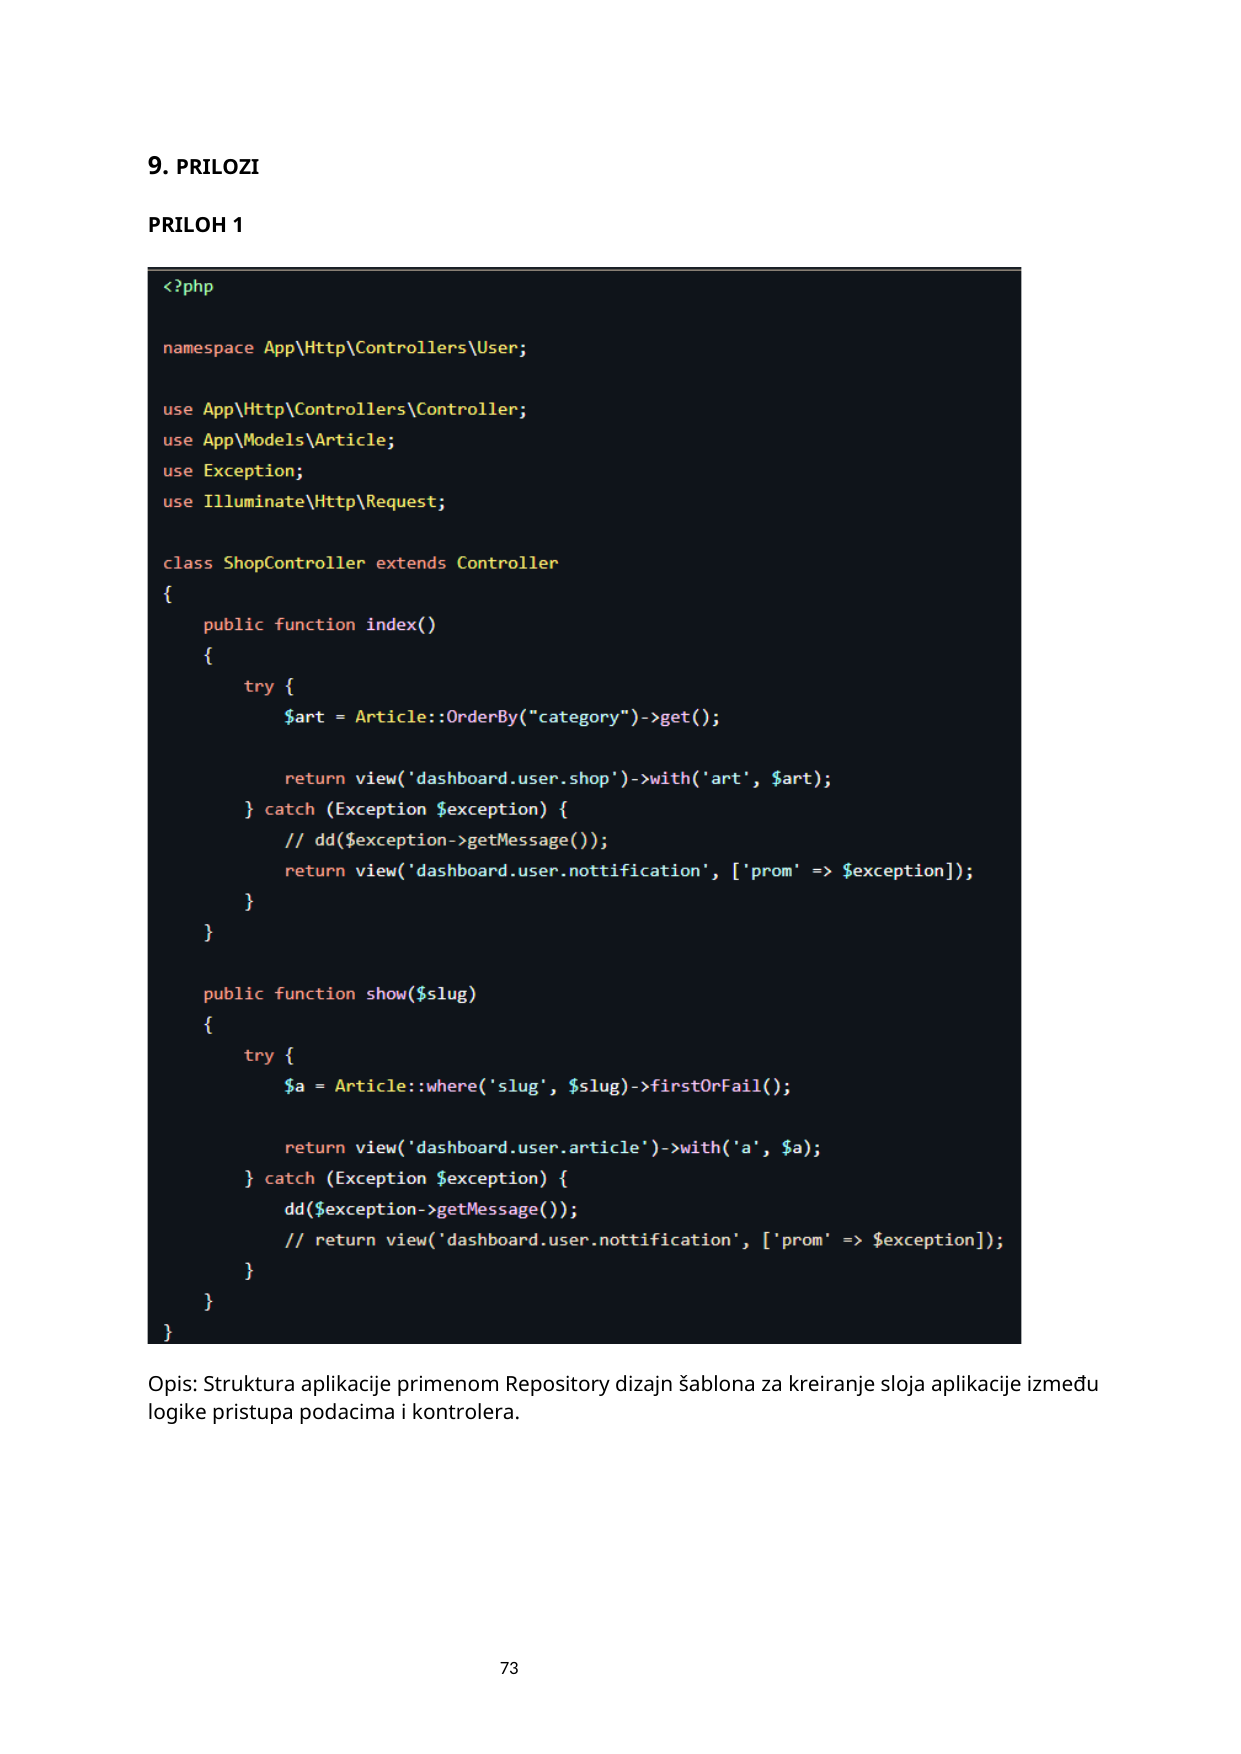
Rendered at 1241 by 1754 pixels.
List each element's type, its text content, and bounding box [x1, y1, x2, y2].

text PRILOH 1 [148, 210, 1152, 238]
subtitle PRILOZI [148, 148, 1152, 182]
picture [147, 267, 1022, 1344]
text Opis: Struktura aplikacije primenom Repository dizajn šablona za kreiranje sloja aplikacije između logike pristupa podacima i kontrolera. [148, 1369, 1152, 1426]
